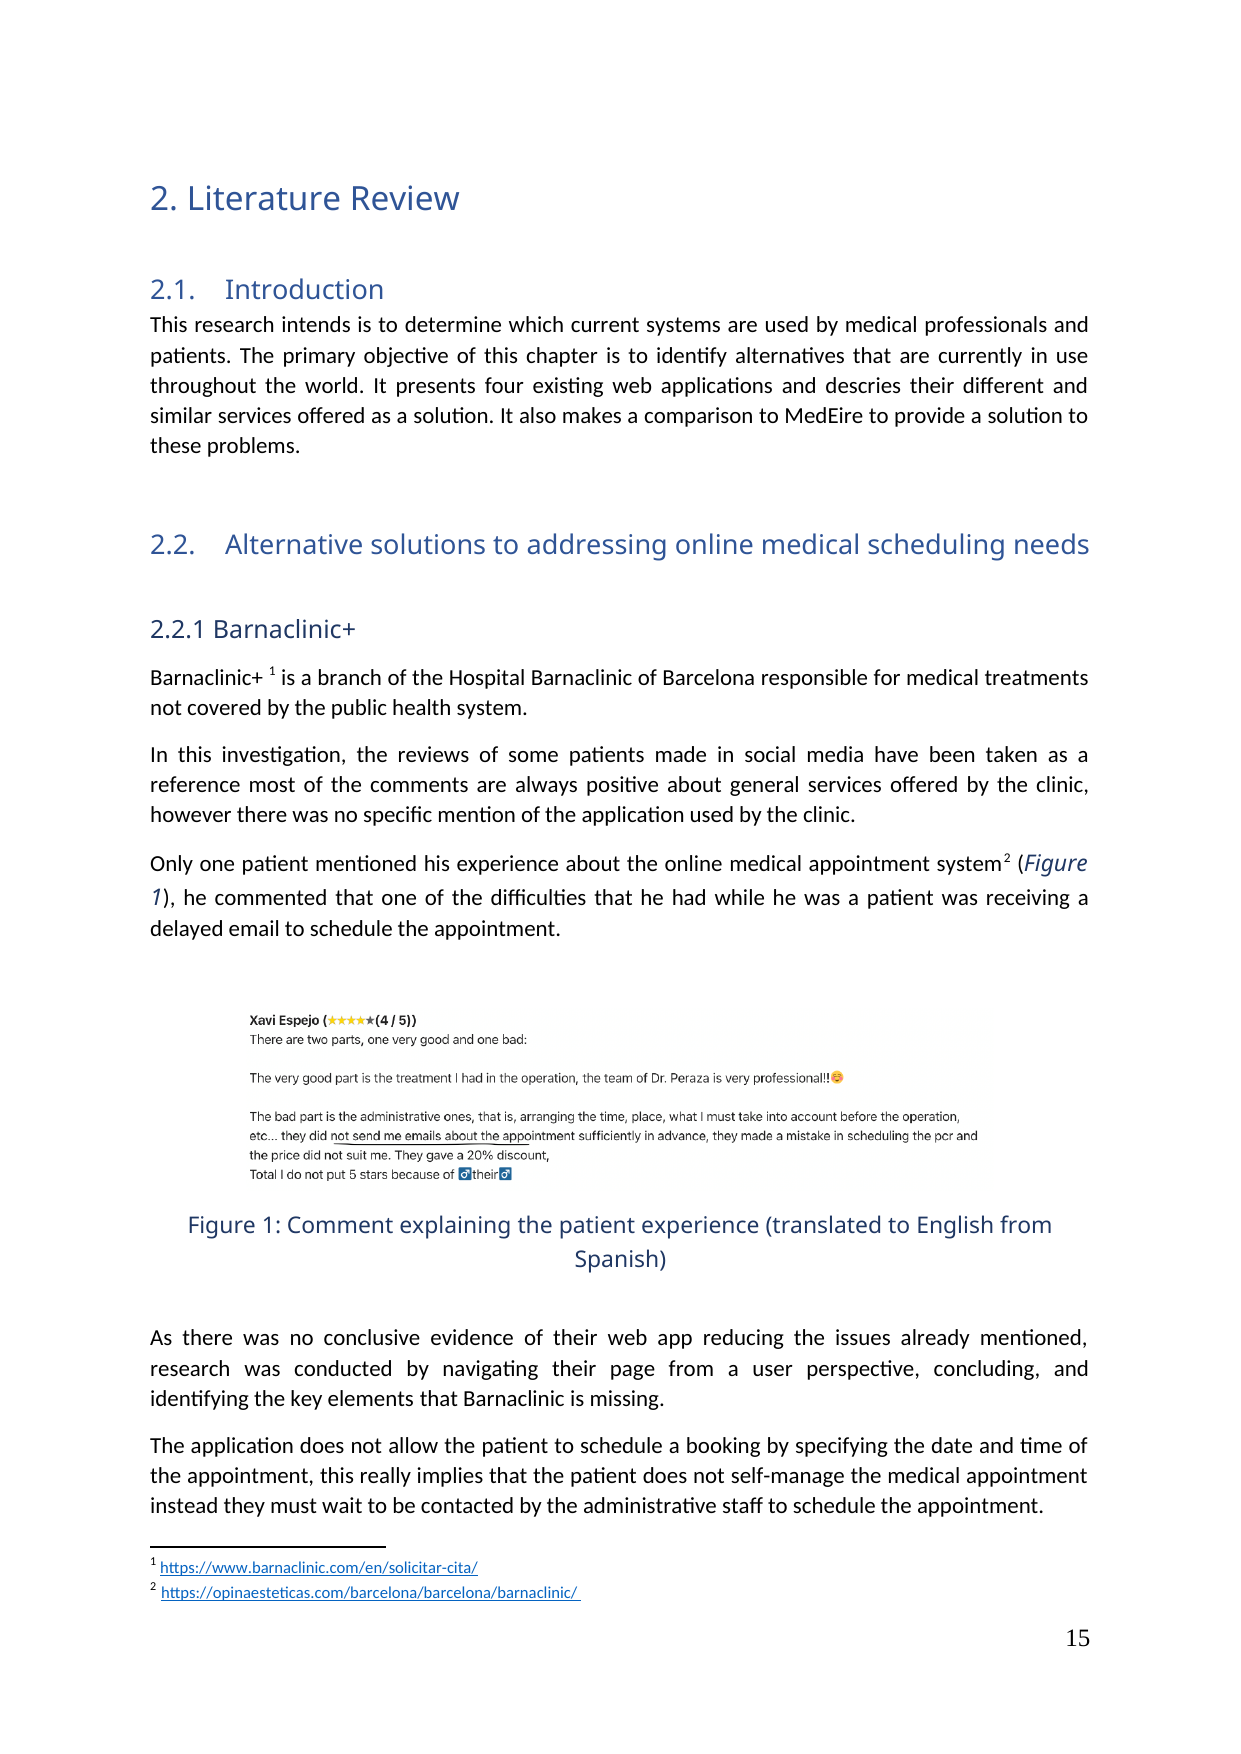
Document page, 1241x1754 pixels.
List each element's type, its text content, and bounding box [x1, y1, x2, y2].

subtitle 2. Literature Review [150, 175, 1090, 220]
text Barnaclinic+ is a branch of the Hospital Barnaclinic of Barcelona responsible for medical treatments not covered by the public health system. [150, 663, 1090, 721]
text Only one patient mentioned his experience about the online medical appointment system (Figure 1), he commented that one of the difficulties that he had while he was a patient was receiving a delayed email to schedule the appointment. [150, 847, 1090, 942]
subtitle 2.1. Introduction [150, 271, 1090, 308]
subtitle 2.2. Alternative solutions to addressing online medical scheduling needs [150, 525, 1090, 562]
text This research intends is to determine which current systems are used by medical professionals and patients. The primary objective of this chapter is to identify alternatives that are currently in use throughout the world. It presents four existing web applications and descries their different and similar services offered as a solution. It also makes a comparison to MedEire to provide a solution to these problems. [150, 311, 1090, 459]
subtitle 2.2.1 Barnaclinic+ [150, 612, 1090, 646]
picture [246, 1008, 995, 1191]
subtitle Figure 1: Comment explaining the patient experience (translated to English from Spanish) [150, 1209, 1090, 1274]
text The application does not allow the patient to schedule a booking by specifying the date and time of the appointment, this really implies that the patient does not self-manage the medical appointment instead they must wait to be contacted by the administrative staff to schedule the appointment. [150, 1431, 1090, 1519]
text As there was no conclusive evidence of their web app reducing the issues already mentioned, research was conducted by navigating their page from a user perspective, concluding, and identifying the key elements that Barnaclinic is missing. [150, 1323, 1090, 1412]
text In this investigation, the reviews of some patients made in social media have been taken as a reference most of the comments are always positive about general services offered by the clinic, however there was no specific mention of the application used by the clinic. [150, 740, 1090, 828]
